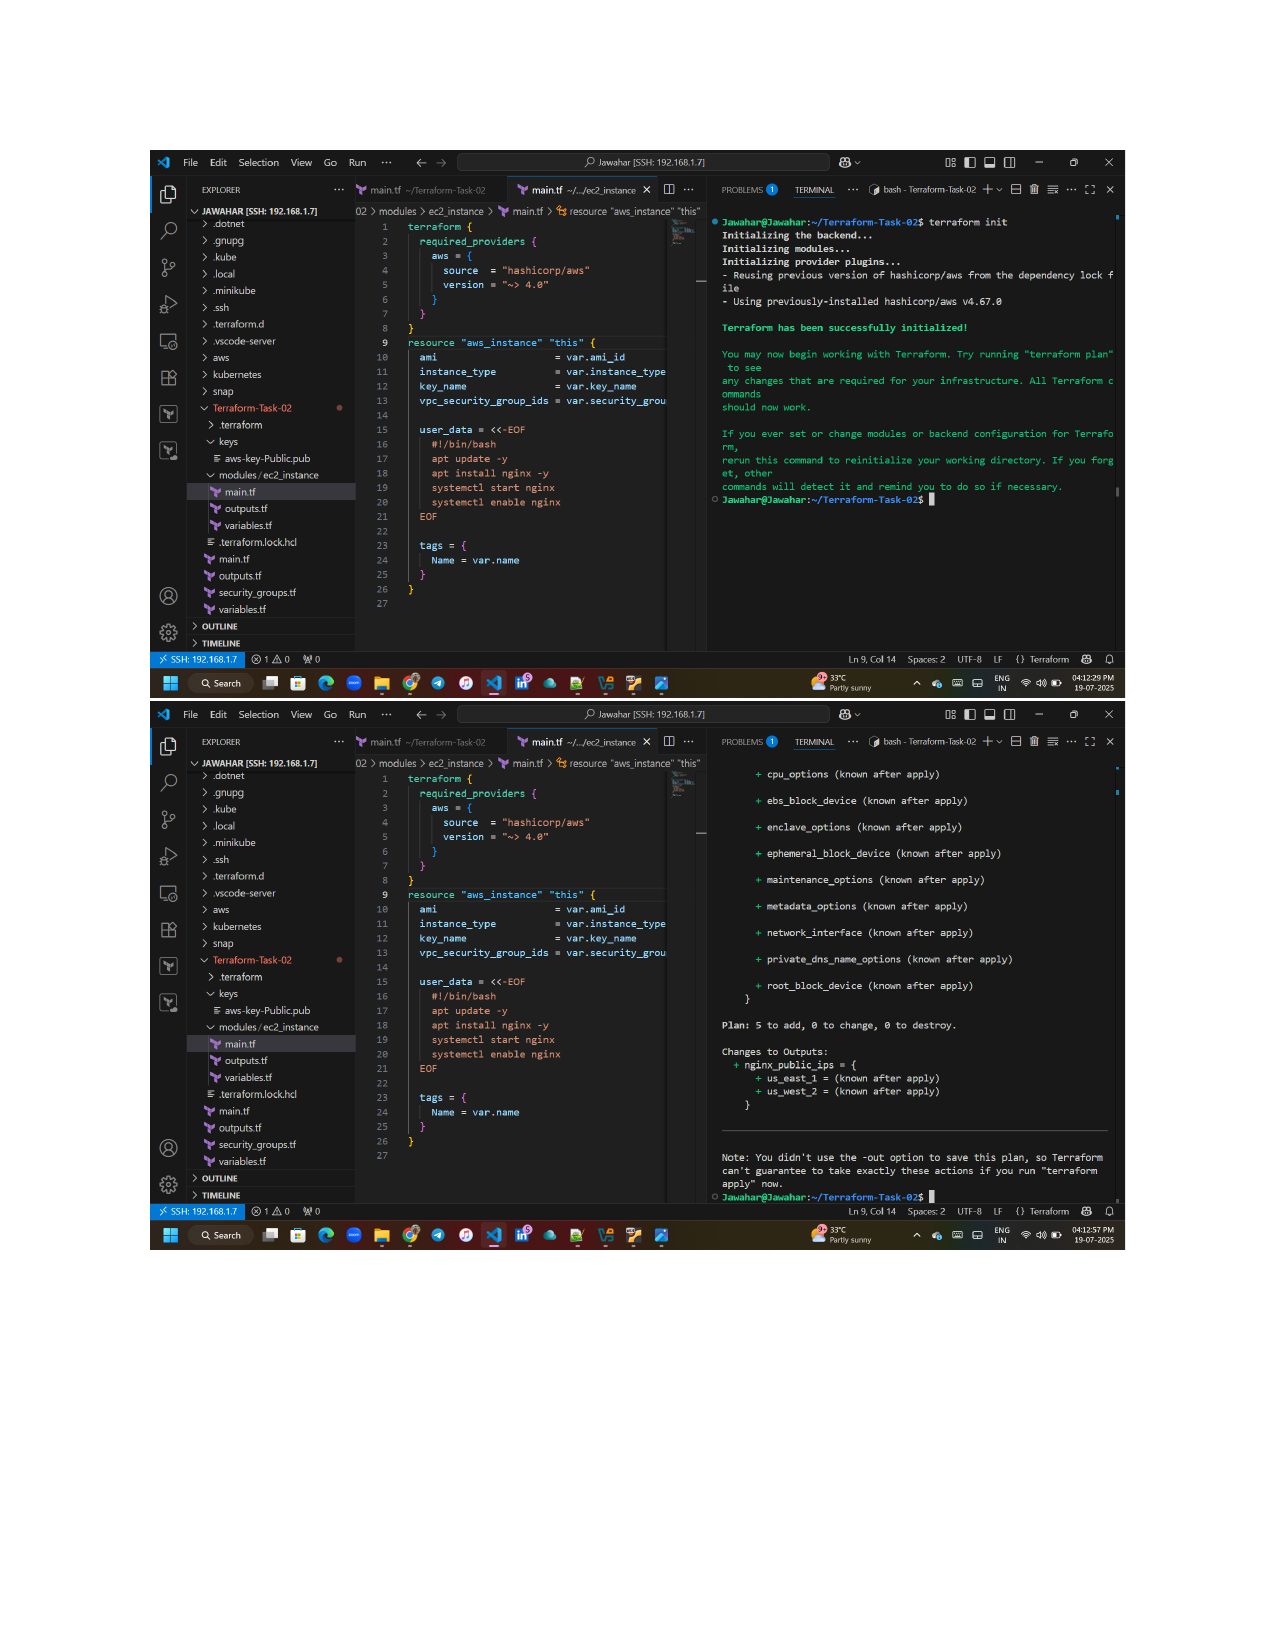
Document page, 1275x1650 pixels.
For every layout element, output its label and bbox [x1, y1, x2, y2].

picture [150, 701, 1125, 1250]
picture [150, 150, 1125, 698]
